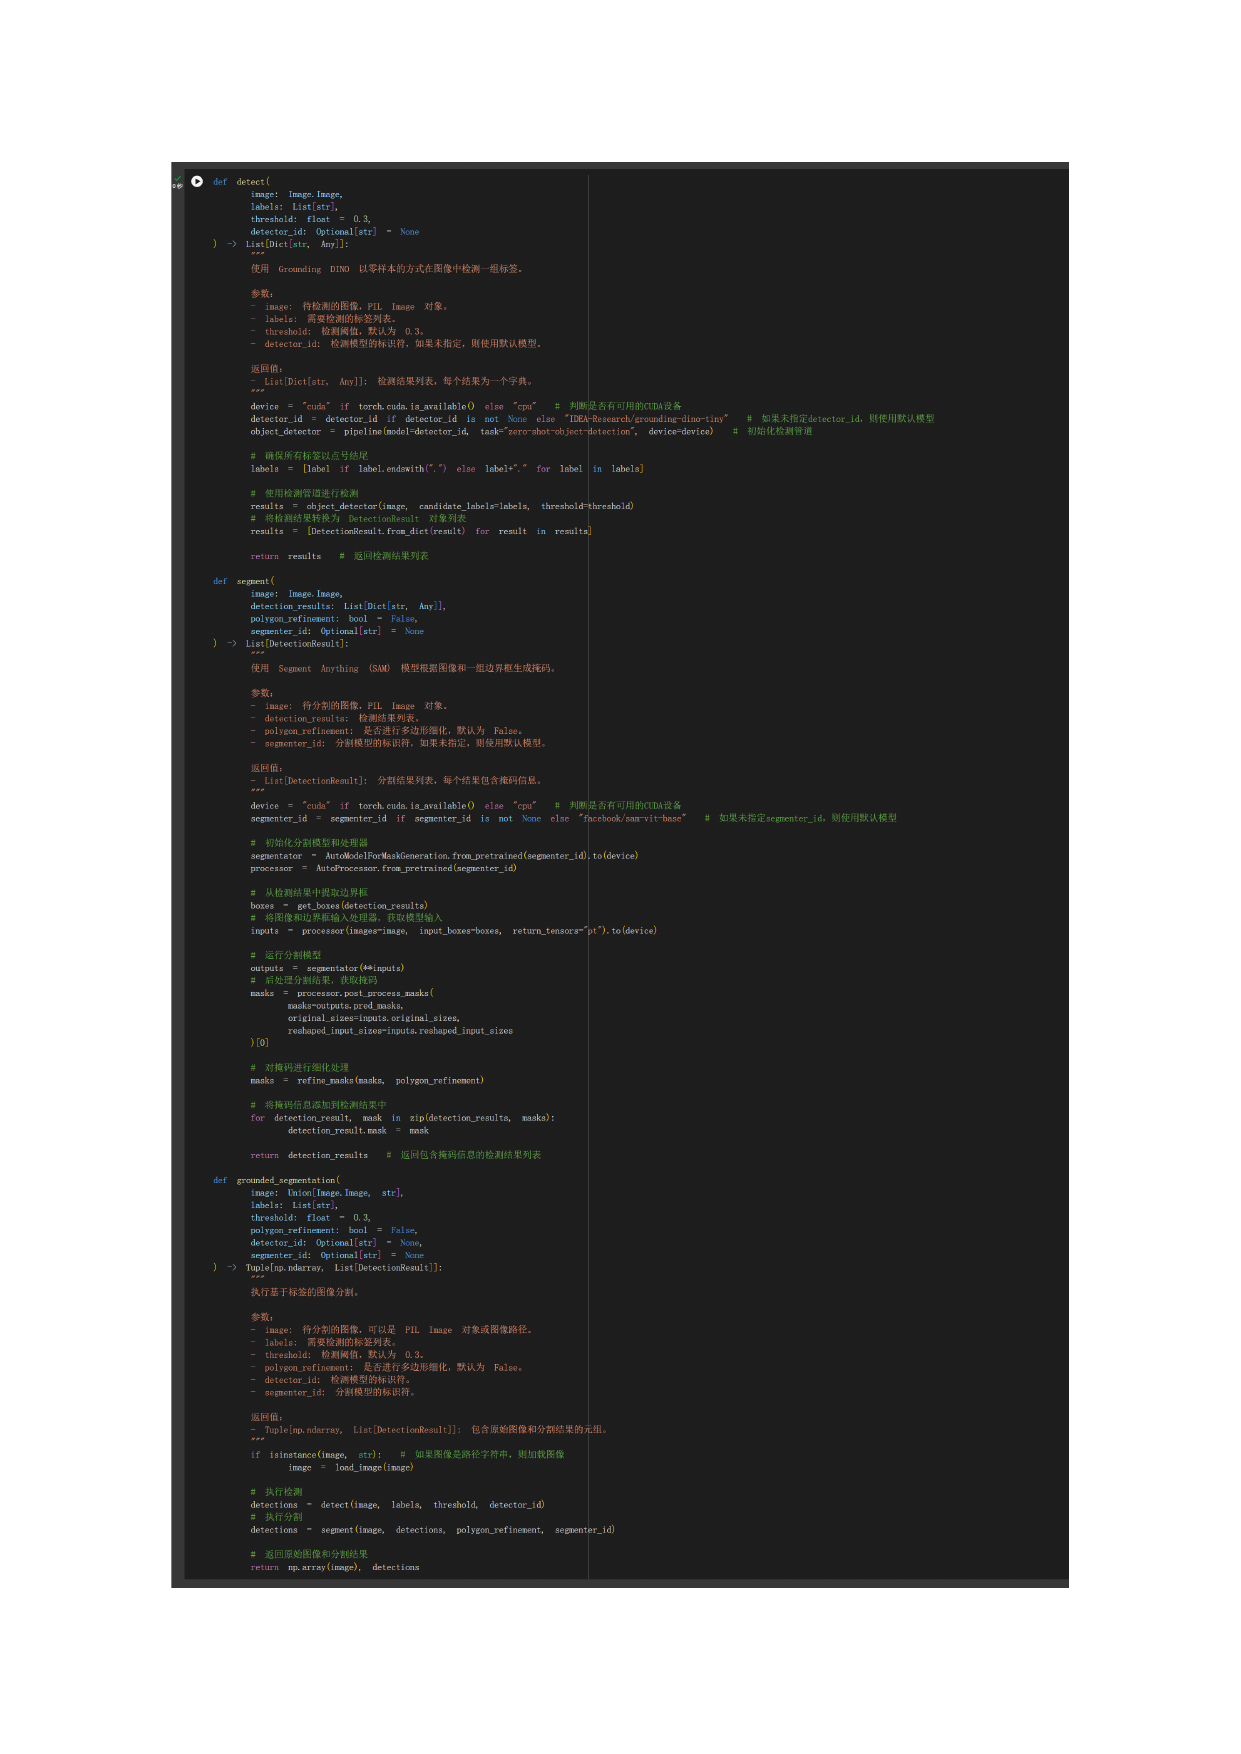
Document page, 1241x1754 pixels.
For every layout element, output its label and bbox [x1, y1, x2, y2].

picture [171, 162, 1069, 1588]
